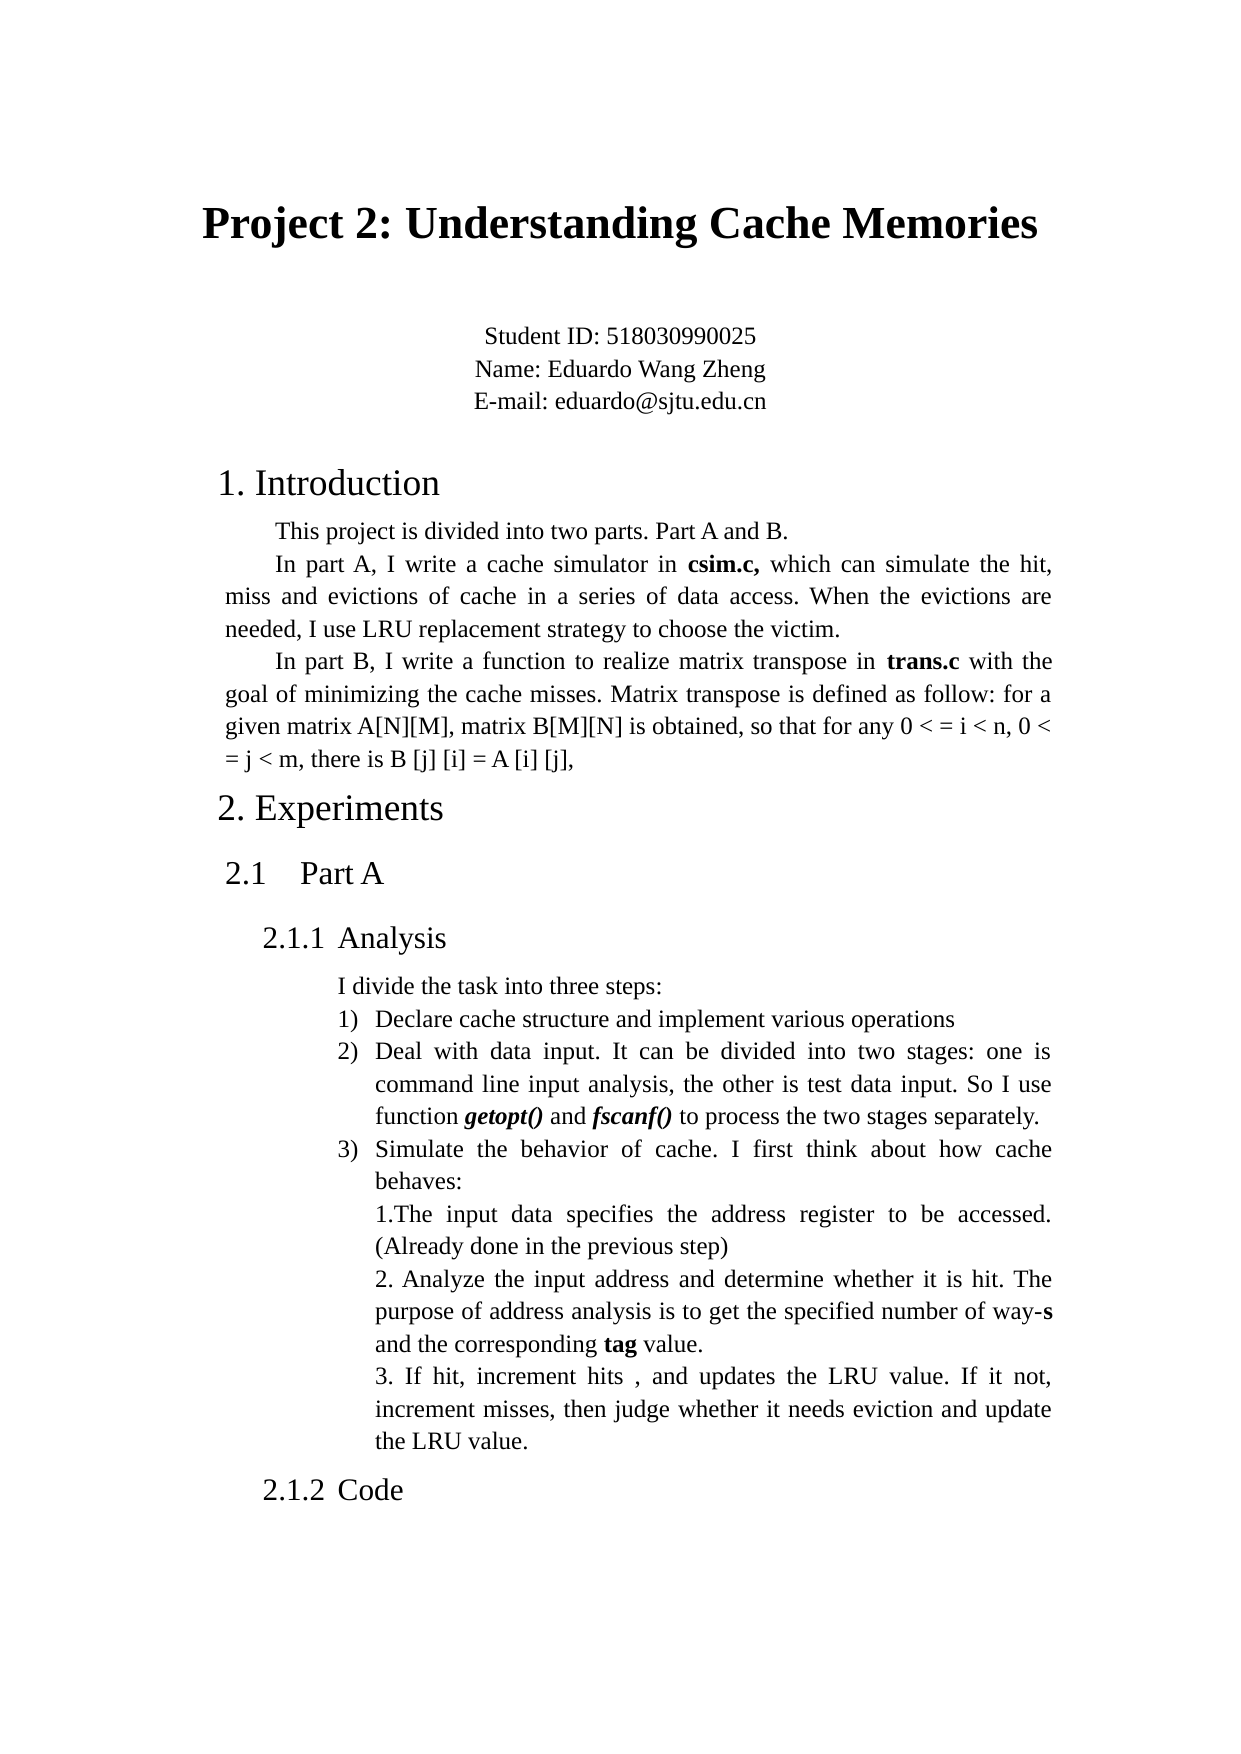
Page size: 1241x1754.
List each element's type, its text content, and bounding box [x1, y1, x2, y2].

list 2. Analyze the input address and determine whether it is hit. The purpose of address analysis is to get the specified number of way-s and the corresponding tag value. [375, 1262, 1053, 1359]
list I divide the task into three steps: [337, 969, 1053, 1002]
list Part A [225, 839, 1053, 904]
list Analysis [262, 904, 1053, 969]
list Experiments [217, 774, 1053, 839]
list 1.The input data specifies the address register to be accessed. (Already done in the previous step) [375, 1197, 1053, 1262]
list In part B, I write a function to realize matrix transpose in trans.c with the goal of minimizing the cache misses. Matrix transpose is defined as follow: for a given matrix A[N][M], matrix B[M][N] is obtained, so that for any 0 < = i < n, 0 < = j < m, there is B [j] [i] = A [i] [j], [225, 644, 1053, 774]
list Declare cache structure and implement various operations [337, 1002, 1053, 1034]
list This project is divided into two parts. Part A and B. [225, 514, 1053, 547]
list 3. If hit, increment hits , and updates the LRU value. If it not, increment misses, then judge whether it needs eviction and update the LRU value. [375, 1359, 1053, 1457]
text Name: Eduardo Wang Zheng [187, 352, 1053, 384]
subtitle Project 2: Understanding Cache Memories [187, 189, 1053, 254]
list Code [262, 1457, 1053, 1522]
list Simulate the behavior of cache. I first think about how cache behaves: [337, 1132, 1053, 1197]
list Introduction [217, 449, 1053, 514]
text E-mail: eduardo@sjtu.edu.cn [187, 384, 1053, 417]
list Deal with data input. It can be divided into two stages: one is command line input analysis, the other is test data input. So I use function getopt() and fscanf() to process the two stages separately. [337, 1034, 1053, 1132]
text Student ID: 518030990025 [187, 319, 1053, 352]
list In part A, I write a cache simulator in csim.c, which can simulate the hit, miss and evictions of cache in a series of data access. When the evictions are needed, I use LRU replacement strategy to choose the victim. [225, 547, 1053, 644]
